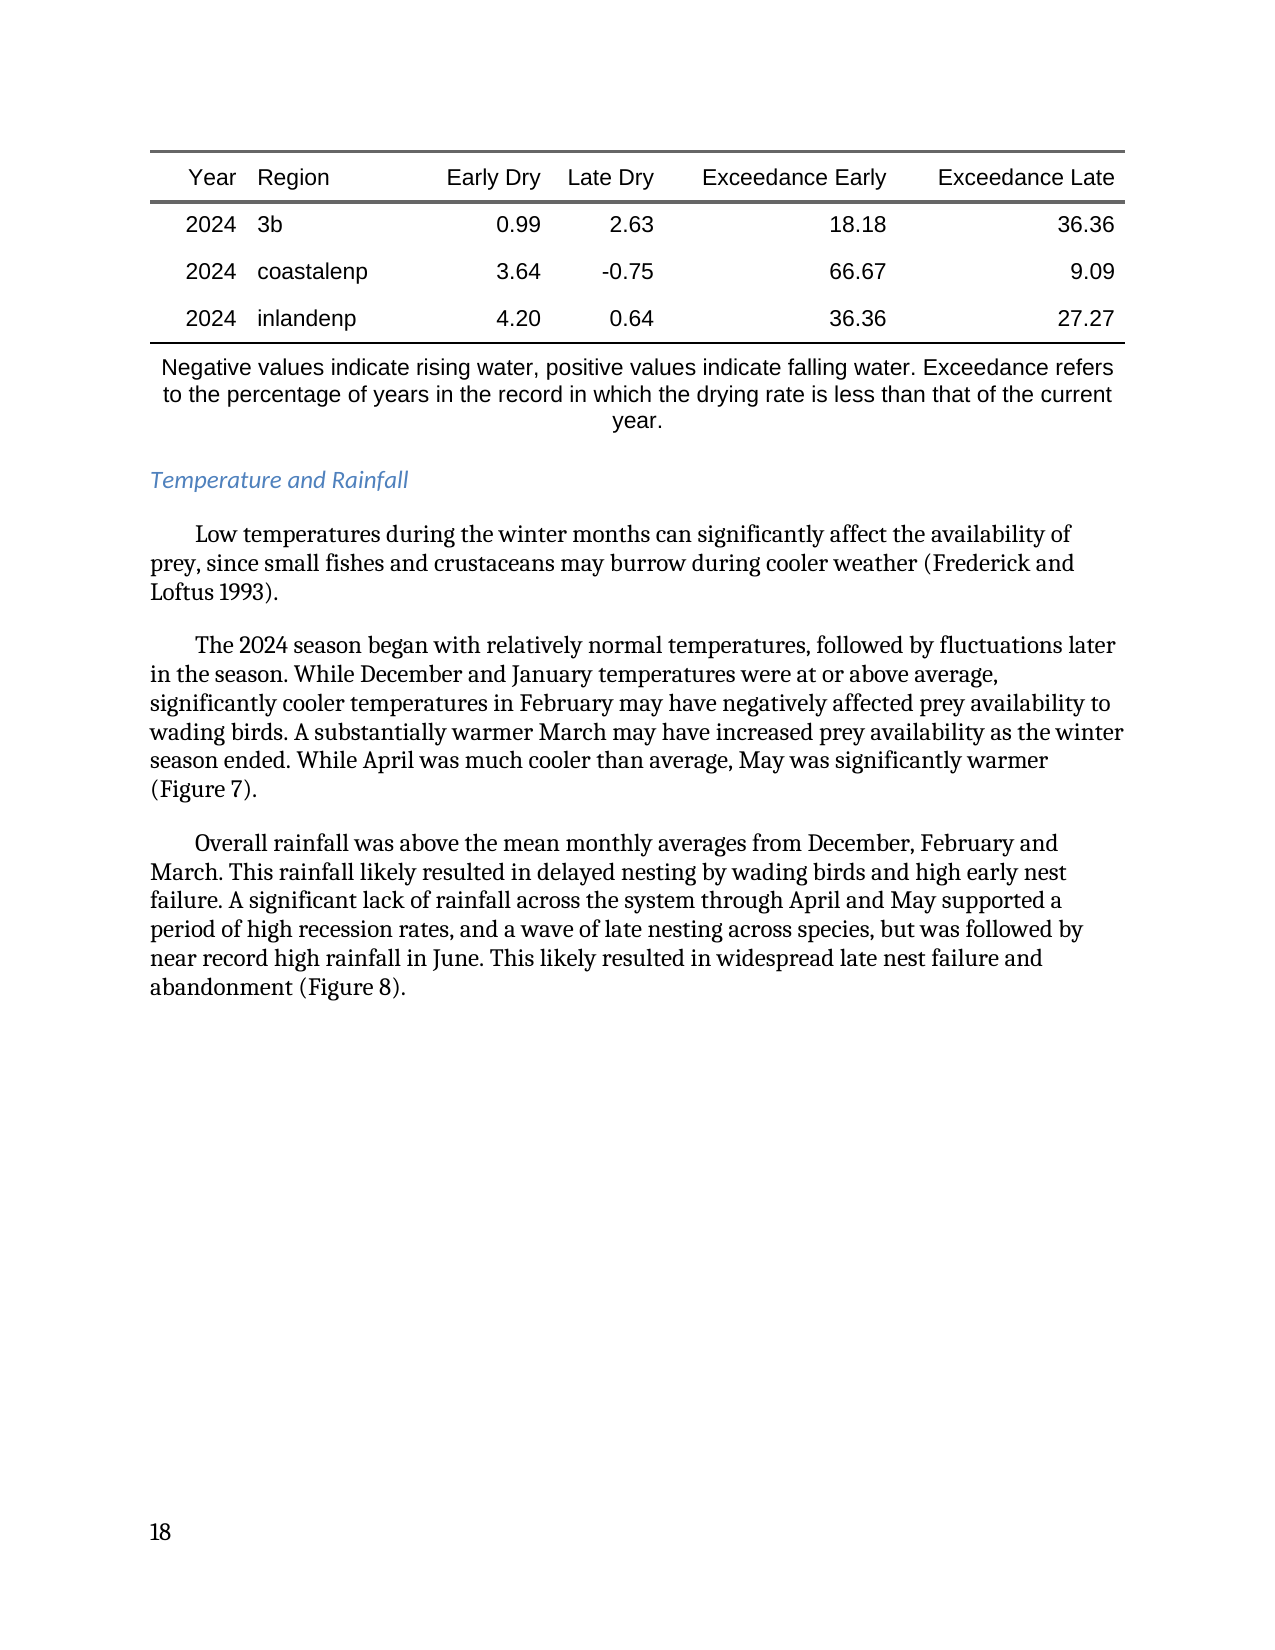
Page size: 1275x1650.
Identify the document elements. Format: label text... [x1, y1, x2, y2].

table_header Year [150, 153, 247, 200]
table_header Exceedance Late [897, 153, 1125, 200]
table_cell coastalenp [247, 248, 424, 295]
table_cell 2024 [150, 204, 247, 247]
table_cell inlandenp [247, 295, 424, 342]
table_cell Negative values indicate rising water, positive values indicate falling water. Exceedance refers to the percentage of years in the record in which the drying rate is less than that of the current year. [150, 344, 1125, 444]
table_cell 4.20 [424, 295, 551, 342]
table_cell 36.36 [897, 204, 1125, 247]
table_cell 27.27 [897, 295, 1125, 342]
text The 2024 season began with relatively normal temperatures, followed by fluctuations later in the season. While December and January temperatures were at or above average, significantly cooler temperatures in February may have negatively affected prey availability to wading birds. A substantially warmer March may have increased prey availability as the winter season ended. While April was much cooler than average, May was significantly warmer (Figure 7). [150, 631, 1125, 804]
table_header Late Dry [551, 153, 664, 200]
table_cell 2024 [150, 248, 247, 295]
table_cell 3.64 [424, 248, 551, 295]
table_cell 36.36 [664, 295, 897, 342]
text Overall rainfall was above the mean monthly averages from December, February and March. This rainfall likely resulted in delayed nesting by wading birds and high early nest failure. A significant lack of rainfall across the system through April and May supported a period of high recession rates, and a wave of late nesting across species, but was followed by near record high rainfall in June. This likely resulted in widespread late nest failure and abandonment (Figure 8). [150, 829, 1125, 1001]
table_header Exceedance Early [664, 153, 897, 200]
table_cell 2024 [150, 295, 247, 342]
table_cell 9.09 [897, 248, 1125, 295]
text Low temperatures during the winter months can significantly affect the availability of prey, since small fishes and crustaceans may burrow during cooler weather (Frederick and Loftus 1993). [150, 520, 1125, 606]
table_header Early Dry [424, 153, 551, 200]
table_cell 2.63 [551, 204, 664, 247]
subtitle Temperature and Rainfall [150, 465, 1125, 495]
table_cell -0.75 [551, 248, 664, 295]
table_cell 66.67 [664, 248, 897, 295]
table_cell 18.18 [664, 204, 897, 247]
table_cell 3b [247, 204, 424, 247]
table_header Region [247, 153, 424, 200]
table_cell 0.64 [551, 295, 664, 342]
table_cell 0.99 [424, 204, 551, 247]
